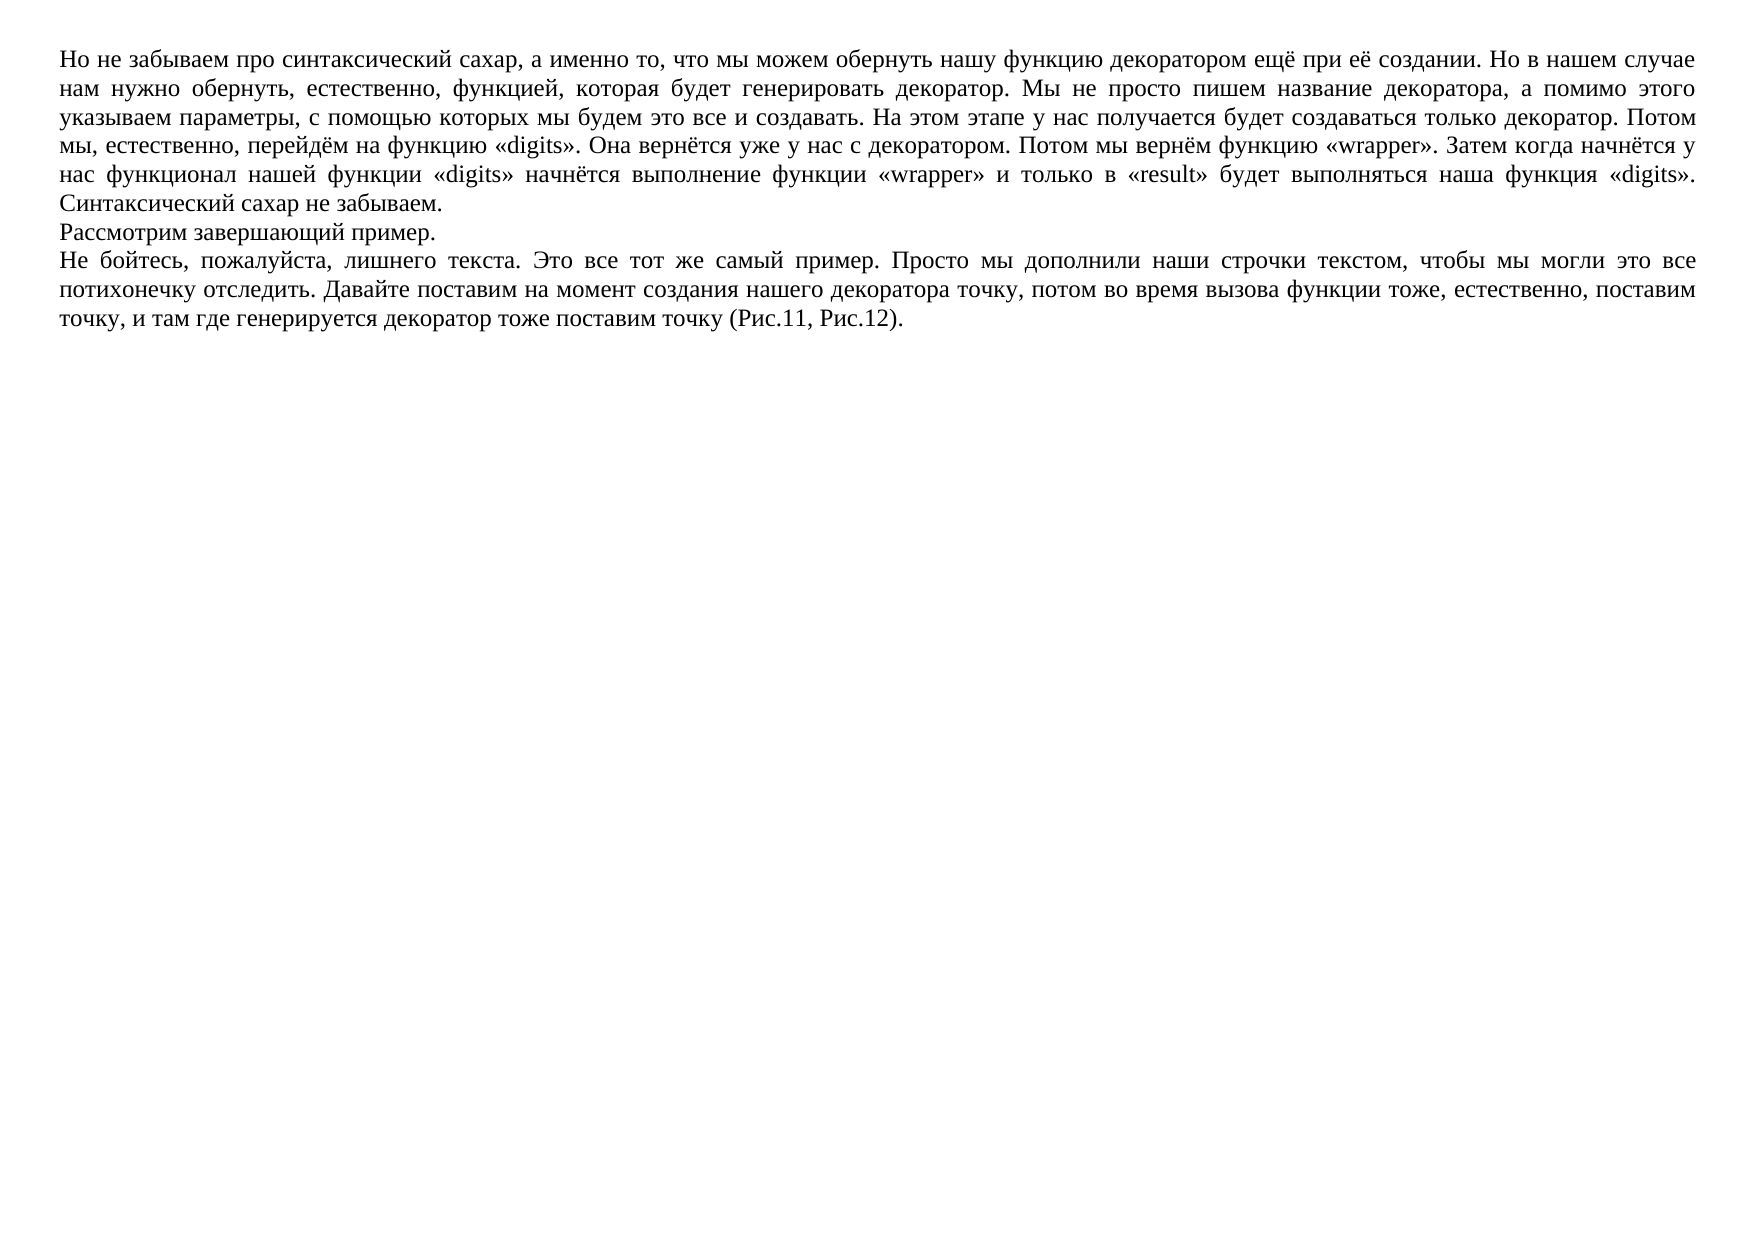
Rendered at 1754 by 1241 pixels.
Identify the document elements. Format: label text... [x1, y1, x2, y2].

text Но не забываем про синтаксический сахар, а именно то, что мы можем обернуть нашу функцию декоратором ещё при её создании. Но в нашем случае нам нужно обернуть, естественно, функцией, которая будет генерировать декоратор. Мы не просто пишем название декоратора, а помимо этого указываем параметры, с помощью которых мы будем это все и создавать. На этом этапе у нас получается будет создаваться только декоратор. Потом мы, естественно, перейдём на функцию «digits». Она вернётся уже у нас с декоратором. Потом мы вернём функцию «wrapper». Затем когда начнётся у нас функционал нашей функции «digits» начнётся выполнение функции «wrapper» и только в «result» будет выполняться наша функция «digits». Синтаксический сахар не забываем. [59, 44, 1698, 217]
text Рассмотрим завершающий пример. [59, 217, 1698, 246]
text Не бойтесь, пожалуйста, лишнего текста. Это все тот же самый пример. Просто мы дополнили наши строчки текстом, чтобы мы могли это все потихонечку отследить. Давайте поставим на момент создания нашего декоратора точку, потом во время вызова функции тоже, естественно, поставим точку, и там где генерируется декоратор тоже поставим точку (Рис.11, Рис.12). [59, 246, 1698, 332]
